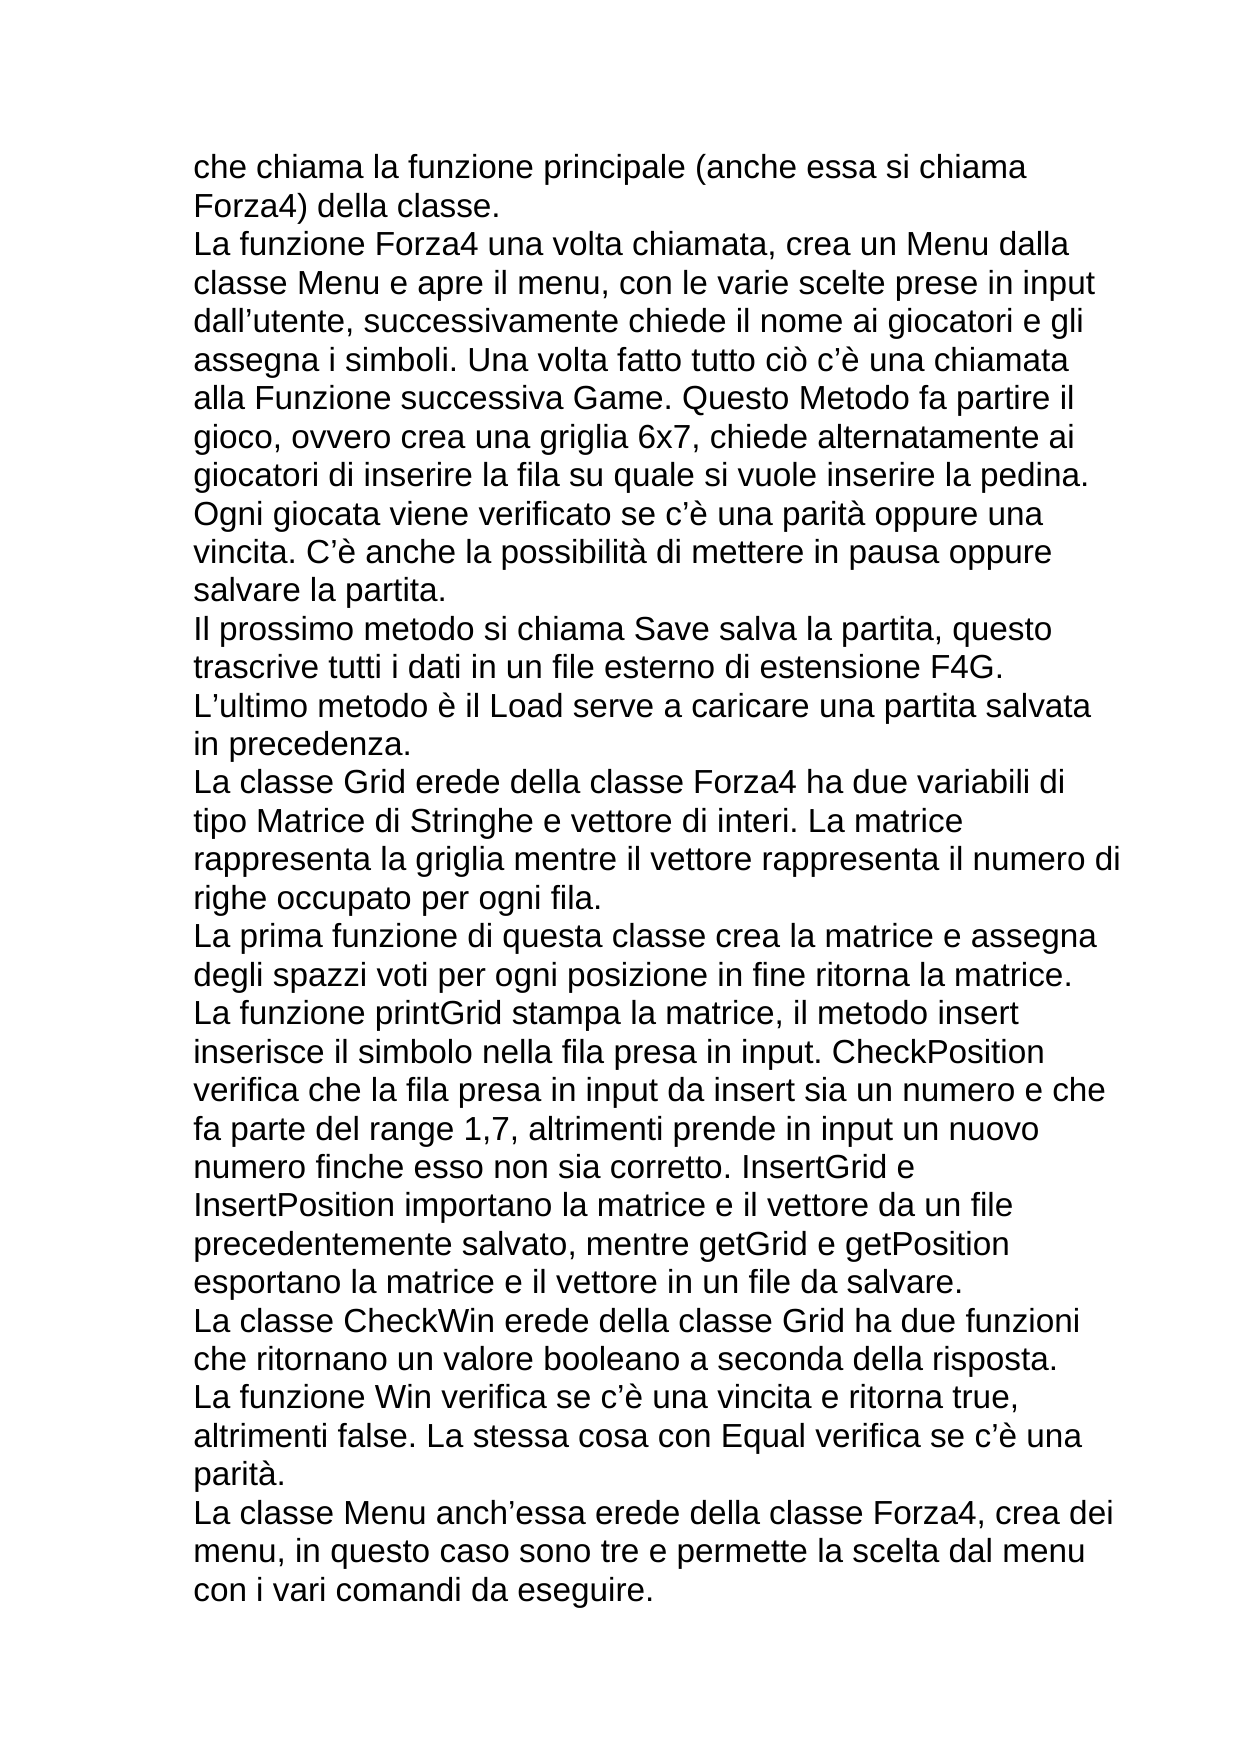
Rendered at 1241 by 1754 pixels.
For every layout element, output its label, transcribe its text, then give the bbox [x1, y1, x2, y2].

text La classe Grid erede della classe Forza4 ha due variabili di tipo Matrice di Stringhe e vettore di interi. La matrice rappresenta la griglia mentre il vettore rappresenta il numero di righe occupato per ogni fila. [193, 763, 1122, 916]
text Il prossimo metodo si chiama Save salva la partita, questo trascrive tutti i dati in un file esterno di estensione F4G. [193, 609, 1122, 686]
text La prima funzione di questa classe crea la matrice e assegna degli spazzi voti per ogni posizione in fine ritorna la matrice. [193, 916, 1122, 993]
text La funzione printGrid stampa la matrice, il metodo insert inserisce il simbolo nella fila presa in input. CheckPosition verifica che la fila presa in input da insert sia un numero e che fa parte del range 1,7, altrimenti prende in input un nuovo numero finche esso non sia corretto. InsertGrid e InsertPosition importano la matrice e il vettore da un file precedentemente salvato, mentre getGrid e getPosition esportano la matrice e il vettore in un file da salvare. [193, 993, 1122, 1301]
text La funzione Win verifica se c’è una vincita e ritorna true, altrimenti false. La stessa cosa con Equal verifica se c’è una parità. [193, 1378, 1122, 1493]
text La funzione Forza4 una volta chiamata, crea un Menu dalla classe Menu e apre il menu, con le varie scelte prese in input dall’utente, successivamente chiede il nome ai giocatori e gli assegna i simboli. Una volta fatto tutto ciò c’è una chiamata alla Funzione successiva Game. Questo Metodo fa partire il gioco, ovvero crea una griglia 6x7, chiede alternatamente ai giocatori di inserire la fila su quale si vuole inserire la pedina. Ogni giocata viene verificato se c’è una parità oppure una vincita. C’è anche la possibilità di mettere in pausa oppure salvare la partita. [193, 224, 1122, 609]
text L’ultimo metodo è il Load serve a caricare una partita salvata in precedenza. [193, 686, 1122, 763]
text La classe CheckWin erede della classe Grid ha due funzioni che ritornano un valore booleano a seconda della risposta. [193, 1301, 1122, 1378]
text La classe Menu anch’essa erede della classe Forza4, crea dei menu, in questo caso sono tre e permette la scelta dal menu con i vari comandi da eseguire. [193, 1493, 1122, 1608]
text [193, 148, 1122, 224]
